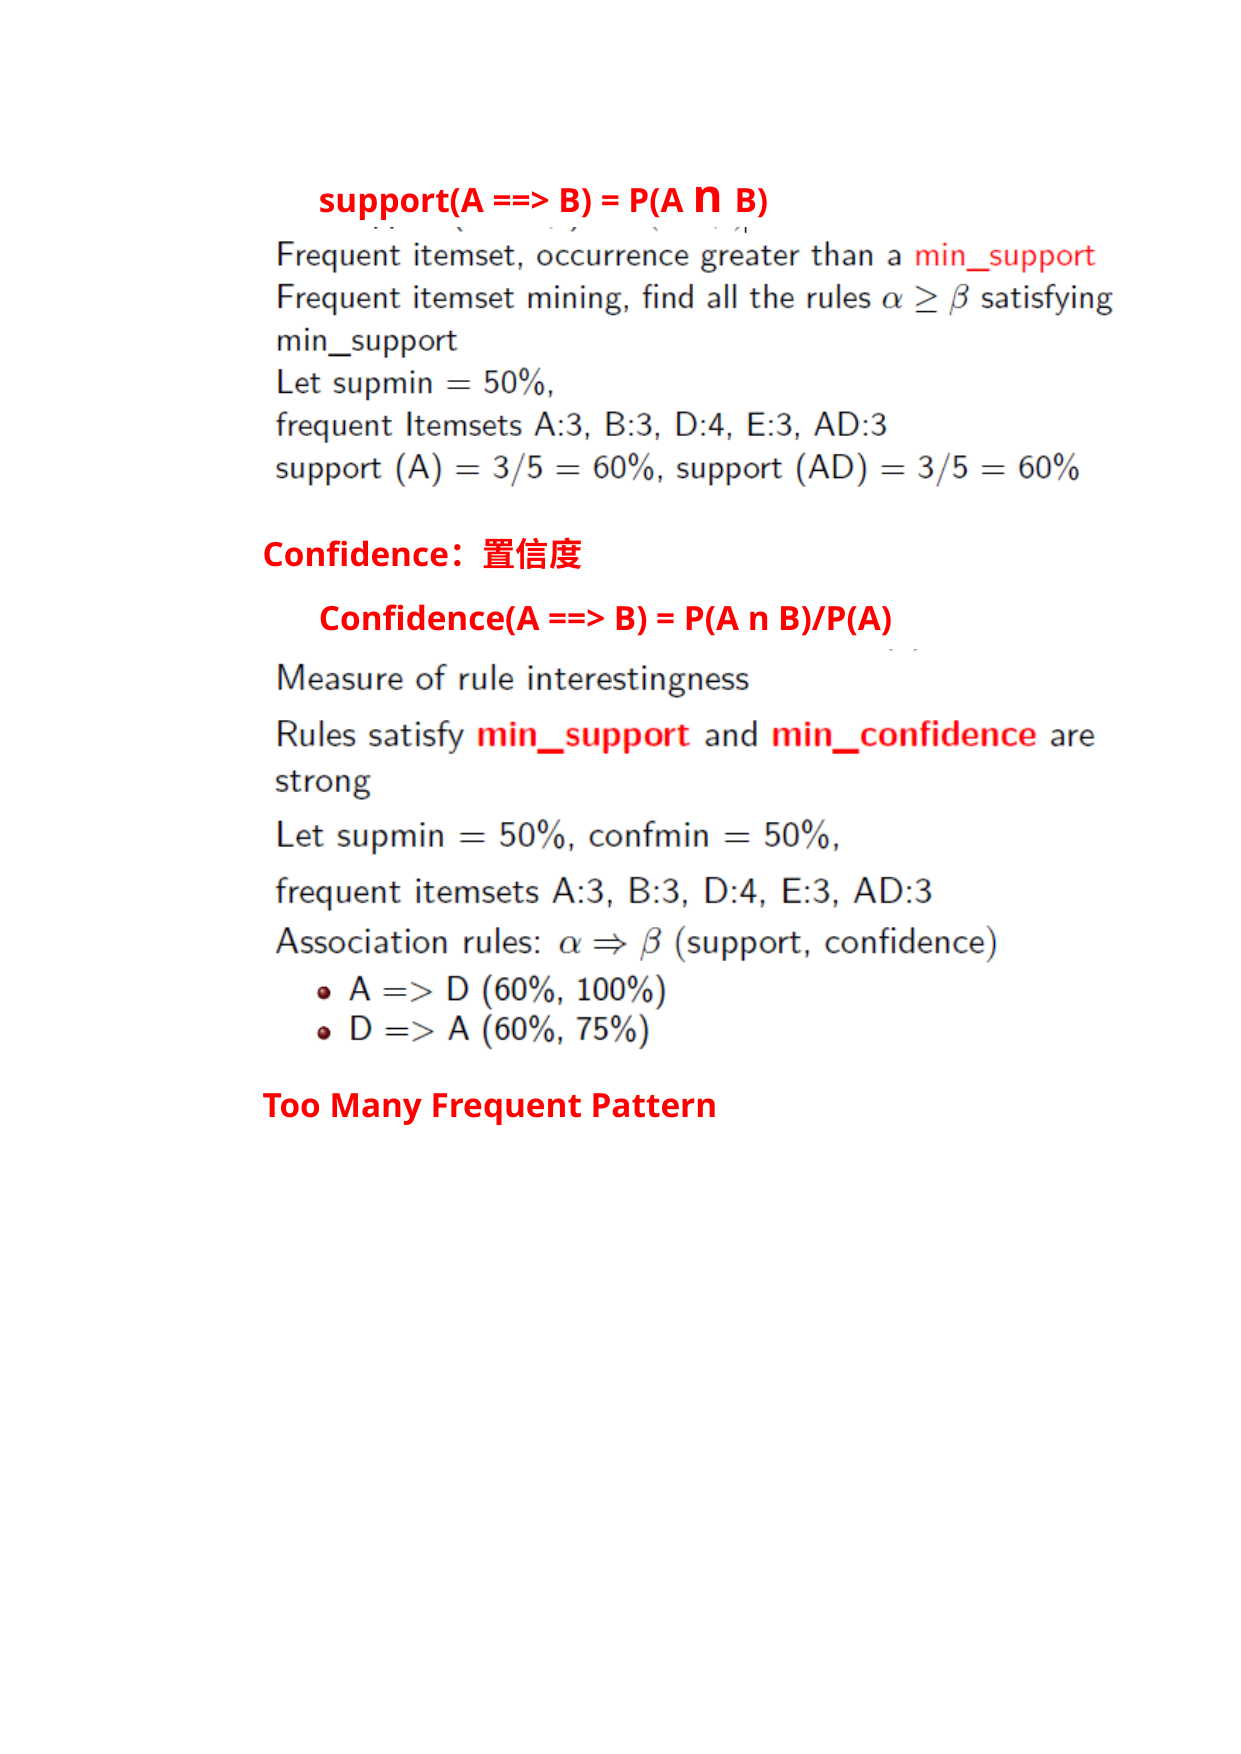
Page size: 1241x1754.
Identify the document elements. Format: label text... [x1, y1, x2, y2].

picture [262, 227, 1128, 504]
list Too Many Frequent Pattern [262, 1072, 1053, 1137]
picture [262, 649, 1128, 1063]
list Confidence(A ==> B) = P(A n B)/P(A) [262, 584, 1053, 649]
list support(A ==> B) = P(A n B) [262, 162, 1053, 227]
list Confidence：置信度 [262, 519, 1053, 584]
